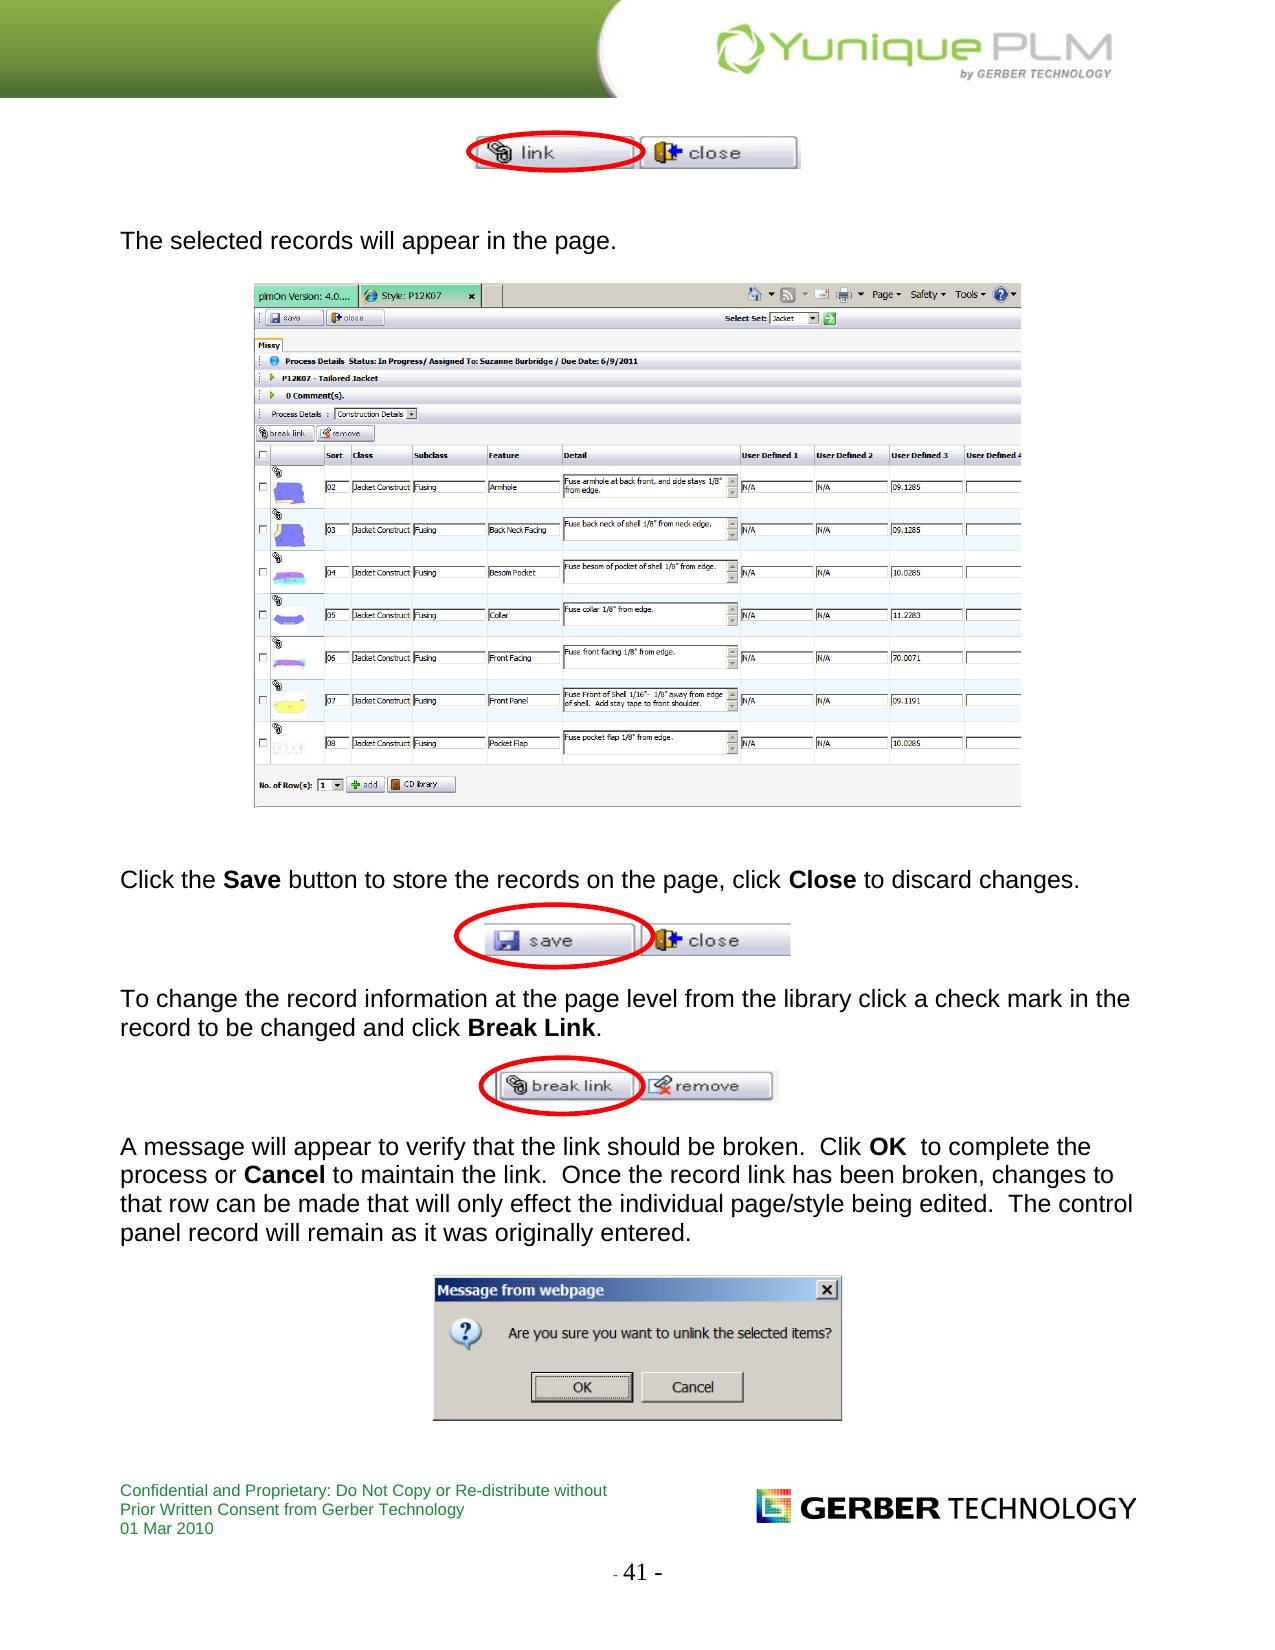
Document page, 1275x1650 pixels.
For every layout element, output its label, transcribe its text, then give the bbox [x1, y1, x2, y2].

text To change the record information at the page level from the library click a check mark in the record to be changed and click Break Link. [120, 984, 1155, 1041]
text The selected records will appear in the page. [120, 226, 1155, 255]
picture [432, 1275, 843, 1421]
picture [703, 4, 1126, 102]
picture [639, 922, 791, 956]
picture [253, 283, 1022, 808]
picture [0, 0, 634, 98]
text Click the Save button to store the records on the page, click Close to discard changes. [120, 865, 1155, 893]
picture [614, 136, 801, 169]
picture [756, 1485, 1137, 1526]
picture [484, 922, 650, 956]
text A message will appear to verify that the link should be broken. Clik OK to complete the process or Cancel to maintain the link. Once the record link has been broken, changes to that row can be made that will only effect the individual page/style being edited. The control panel record will remain as it was originally entered. [120, 1132, 1155, 1247]
picture [474, 162, 498, 169]
picture [495, 1070, 640, 1103]
picture [474, 136, 640, 167]
picture [634, 1070, 780, 1103]
picture [474, 136, 489, 141]
